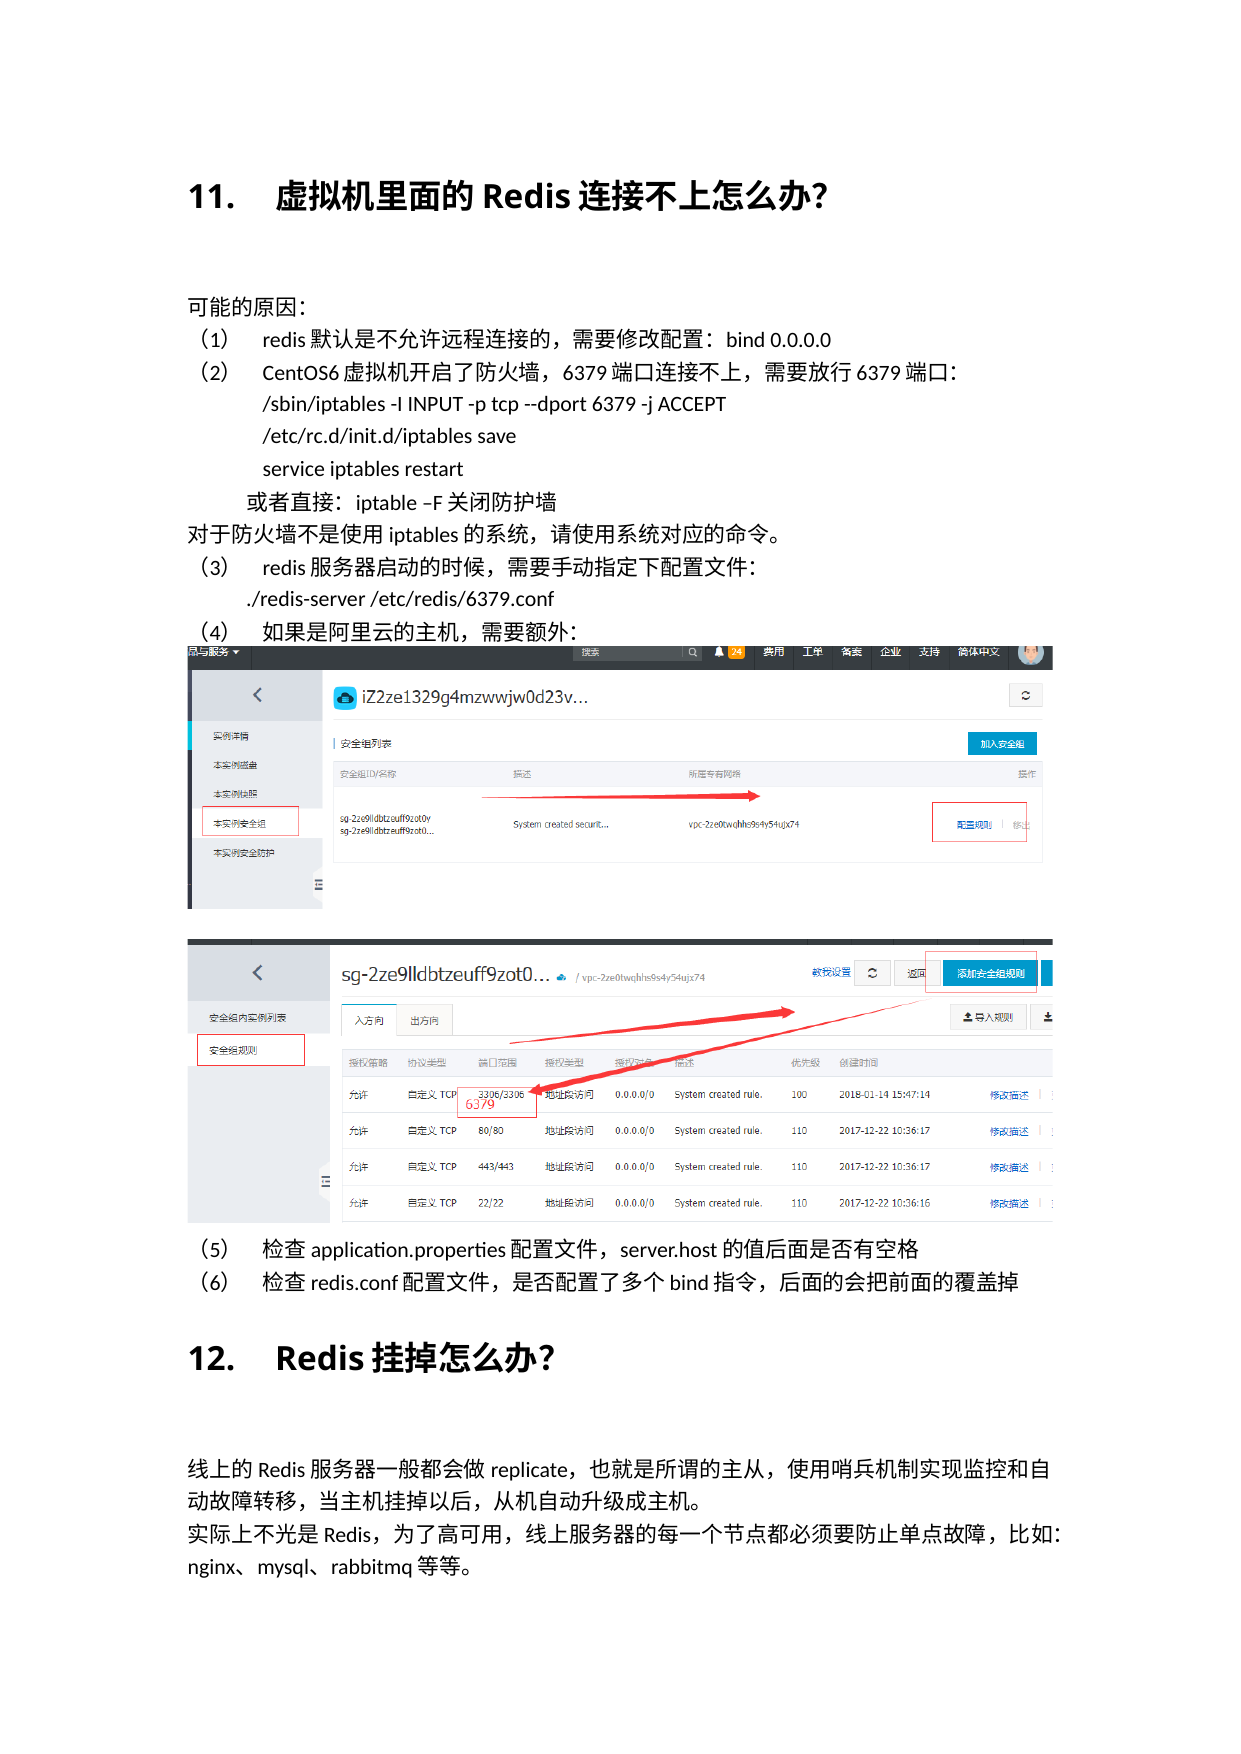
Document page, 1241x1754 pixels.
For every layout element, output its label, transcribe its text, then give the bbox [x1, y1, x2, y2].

list redis服务器启动的时候，需要手动指定下配置文件： [187, 549, 1053, 582]
subtitle Redis挂掉怎么办？ [187, 1324, 1053, 1389]
text 线上的Redis服务器一般都会做replicate，也就是所谓的主从，使用哨兵机制实现监控和自动故障转移，当主机挂掉以后，从机自动升级成主机。 [187, 1451, 1053, 1516]
picture [187, 939, 1053, 1223]
subtitle 虚拟机里面的Redis连接不上怎么办？ [187, 162, 1053, 227]
list redis默认是不允许远程连接的，需要修改配置：bind 0.0.0.0 [187, 322, 1053, 354]
text 对于防火墙不是使用iptables的系统，请使用系统对应的命令。 [187, 517, 1053, 549]
list /etc/rc.d/init.d/iptables save [262, 419, 1053, 452]
list 检查redis.conf配置文件，是否配置了多个bind指令，后面的会把前面的覆盖掉 [187, 1264, 1053, 1297]
text 或者直接：iptable –F 关闭防护墙 [187, 484, 1053, 517]
list service iptables restart [262, 452, 1053, 484]
text 可能的原因： [187, 289, 1053, 322]
list CentOS6虚拟机开启了防火墙，6379端口连接不上，需要放行6379端口： [187, 354, 1053, 387]
list 如果是阿里云的主机，需要额外： [187, 614, 1053, 646]
text ./redis-server /etc/redis/6379.conf [231, 582, 1053, 614]
text 实际上不光是Redis，为了高可用，线上服务器的每一个节点都必须要防止单点故障，比如：nginx、mysql、rabbitmq等等。 [187, 1516, 1053, 1581]
picture [187, 646, 1053, 909]
list 检查application.properties配置文件，server.host的值后面是否有空格 [187, 1232, 1053, 1264]
text /sbin/iptables -I INPUT -p tcp --dport 6379 -j ACCEPT [219, 387, 1053, 419]
